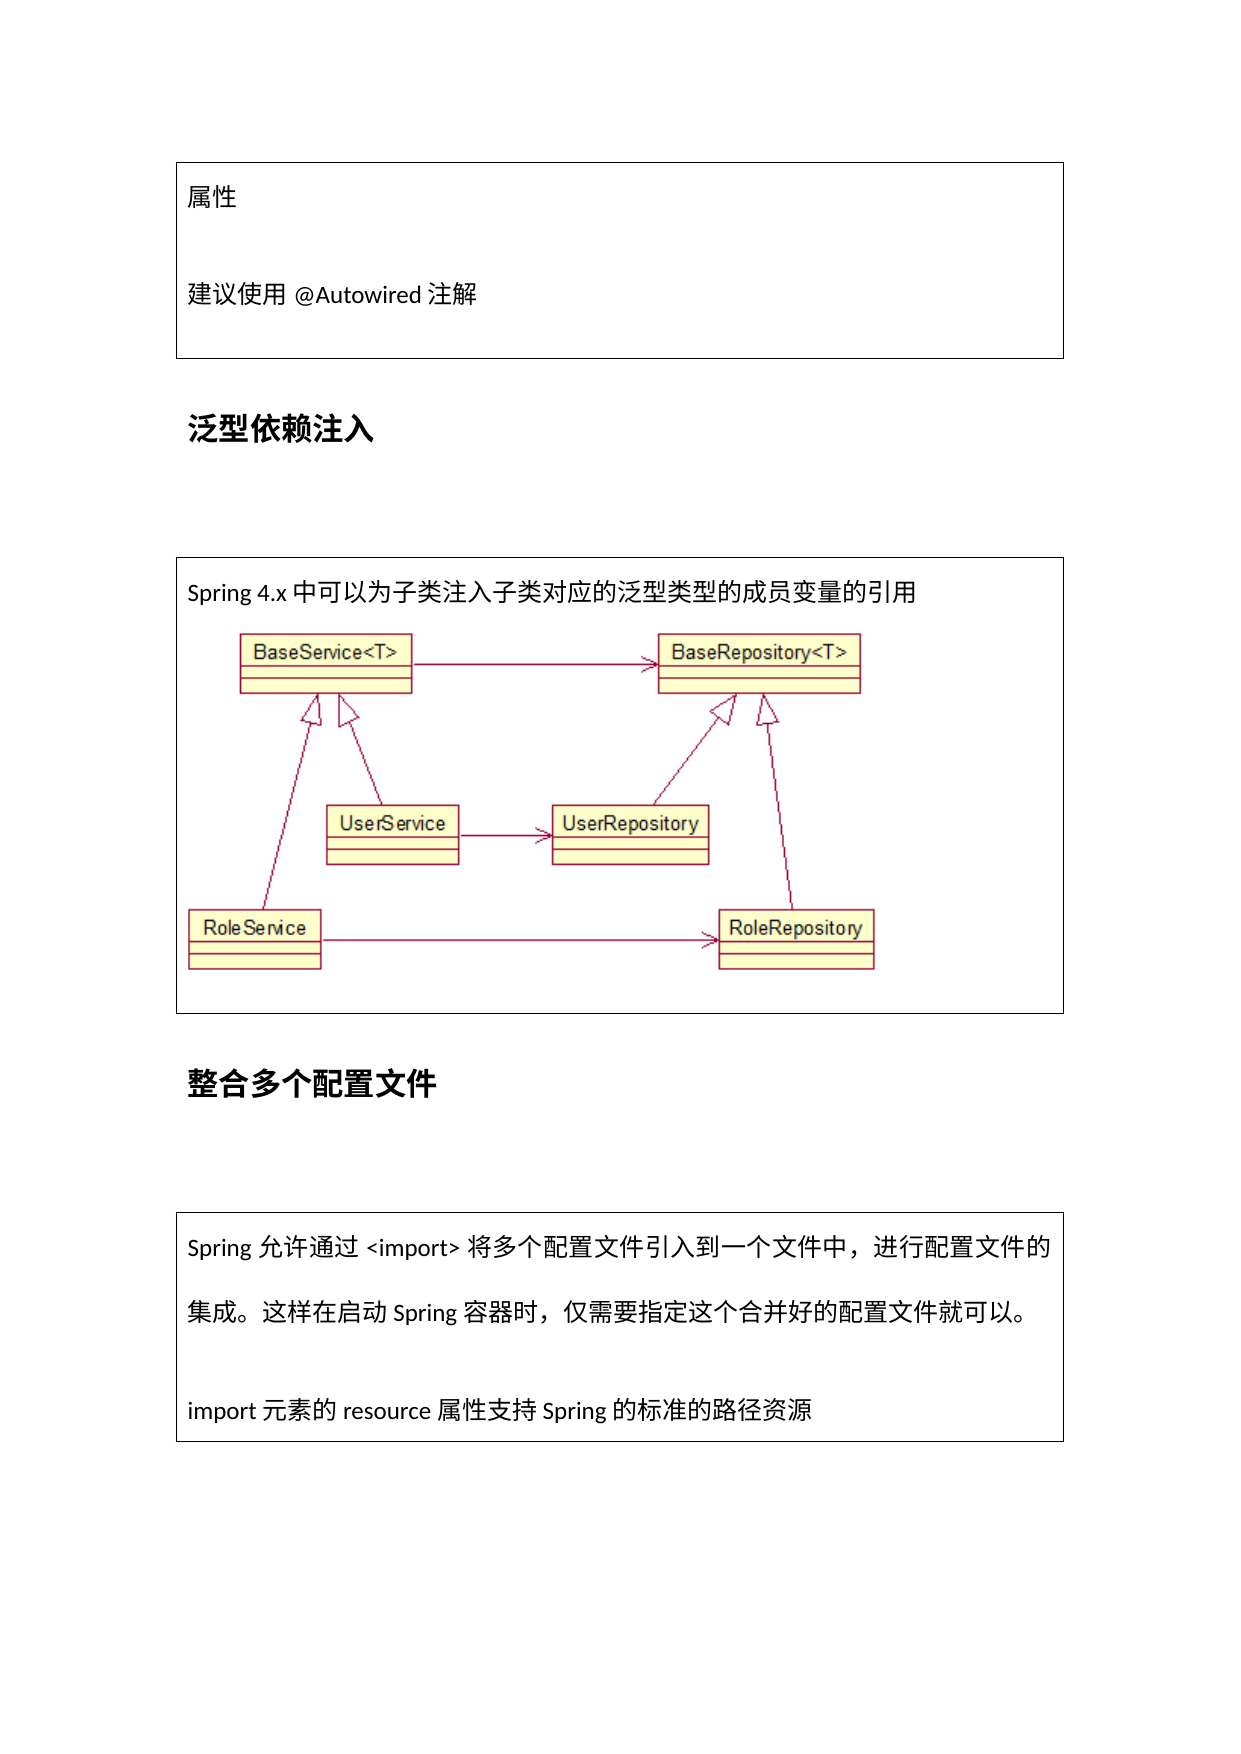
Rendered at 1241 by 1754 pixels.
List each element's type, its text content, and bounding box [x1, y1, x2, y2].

picture [187, 623, 887, 979]
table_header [177, 1213, 1063, 1441]
subtitle 泛型依赖注入 [187, 394, 1053, 459]
table_header Spring 4.x 中可以为子类注入子类对应的泛型类型的成员变量的引用 [177, 558, 1063, 1013]
subtitle 整合多个配置文件 [187, 1049, 1053, 1114]
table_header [177, 163, 1063, 358]
